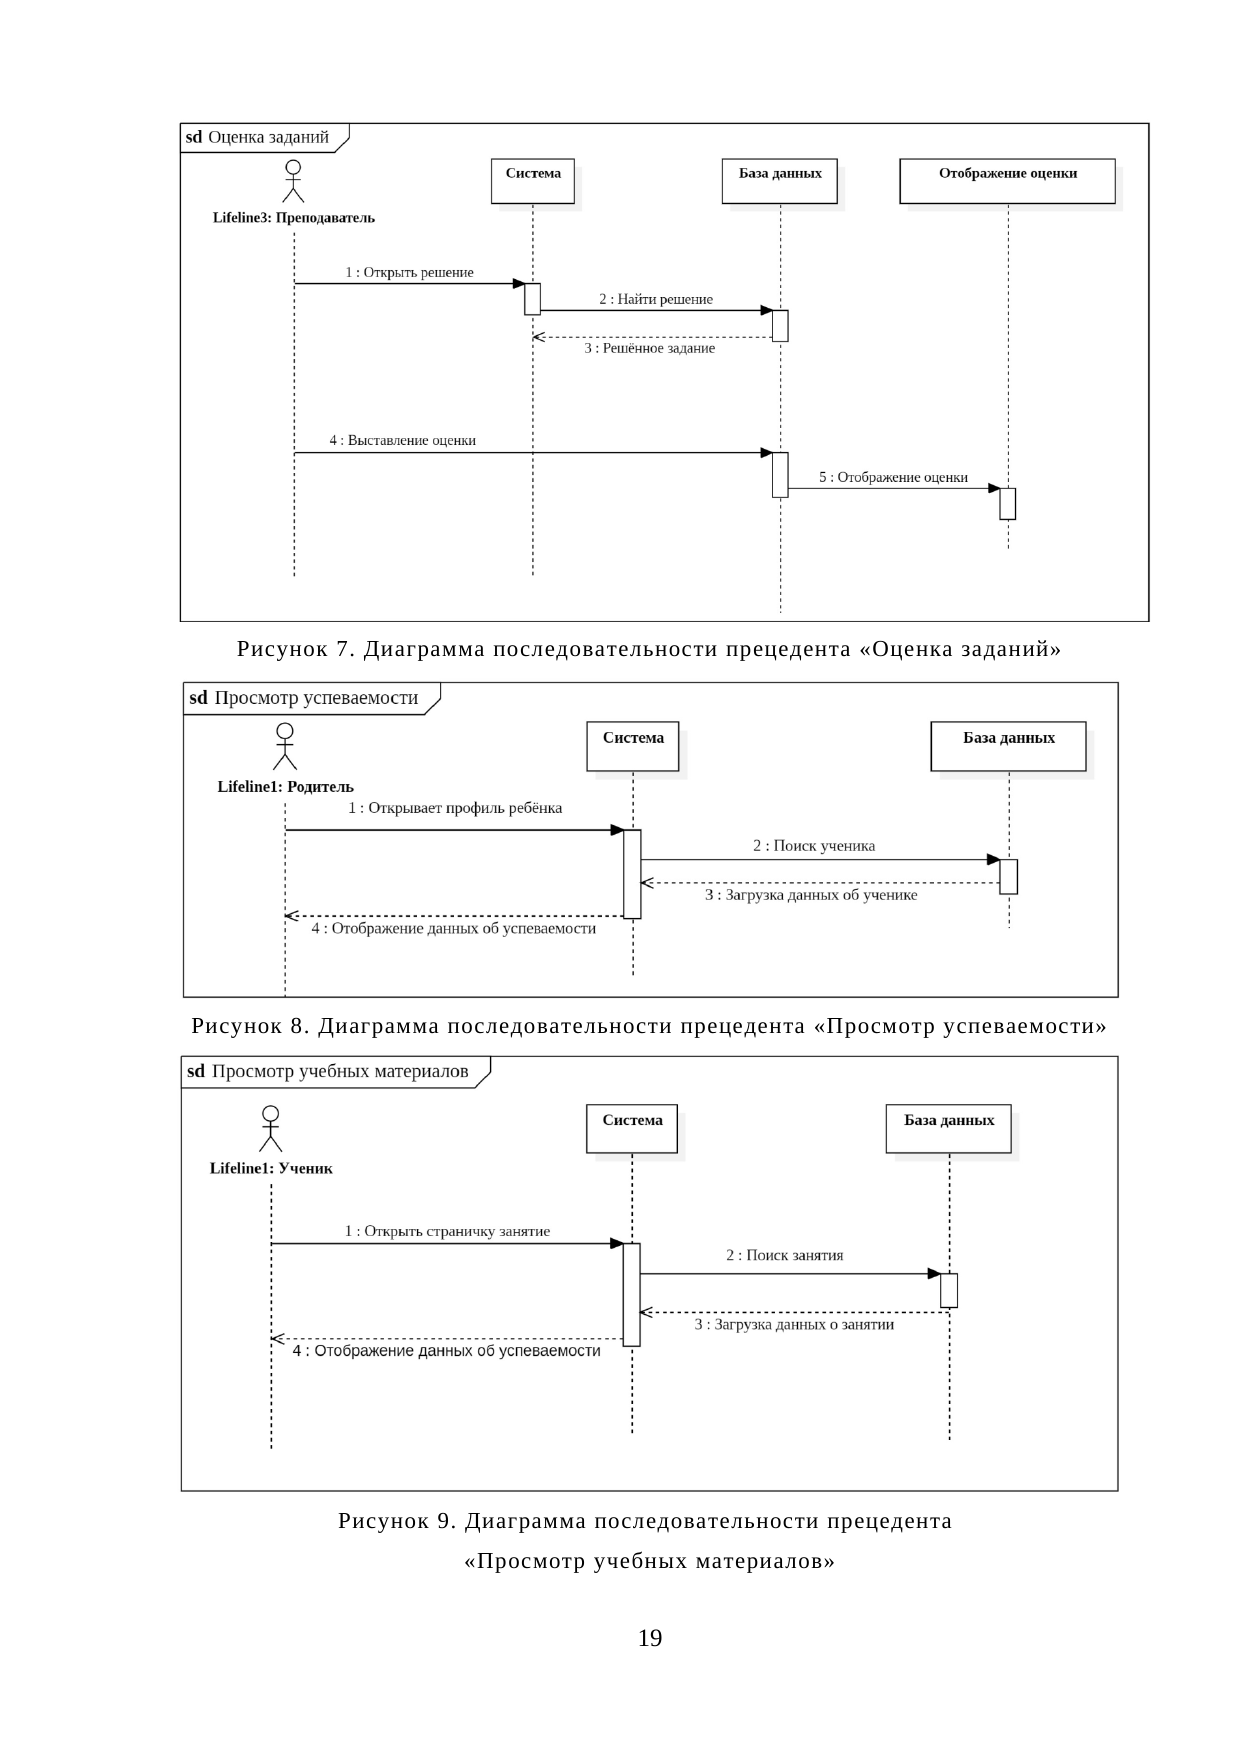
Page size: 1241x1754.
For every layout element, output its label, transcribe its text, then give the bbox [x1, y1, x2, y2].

picture [177, 1051, 1123, 1495]
subtitle Рисунок 8. Диаграмма последовательности прецедента «Просмотр успеваемости» [177, 1012, 1122, 1038]
subtitle Рисунок 9. Диаграмма последовательности прецедента «Просмотр учебных материалов» [177, 1507, 1122, 1573]
picture [177, 118, 1152, 622]
picture [177, 674, 1123, 999]
subtitle Рисунок 7. Диаграмма последовательности прецедента «Оценка заданий» [177, 635, 1122, 661]
